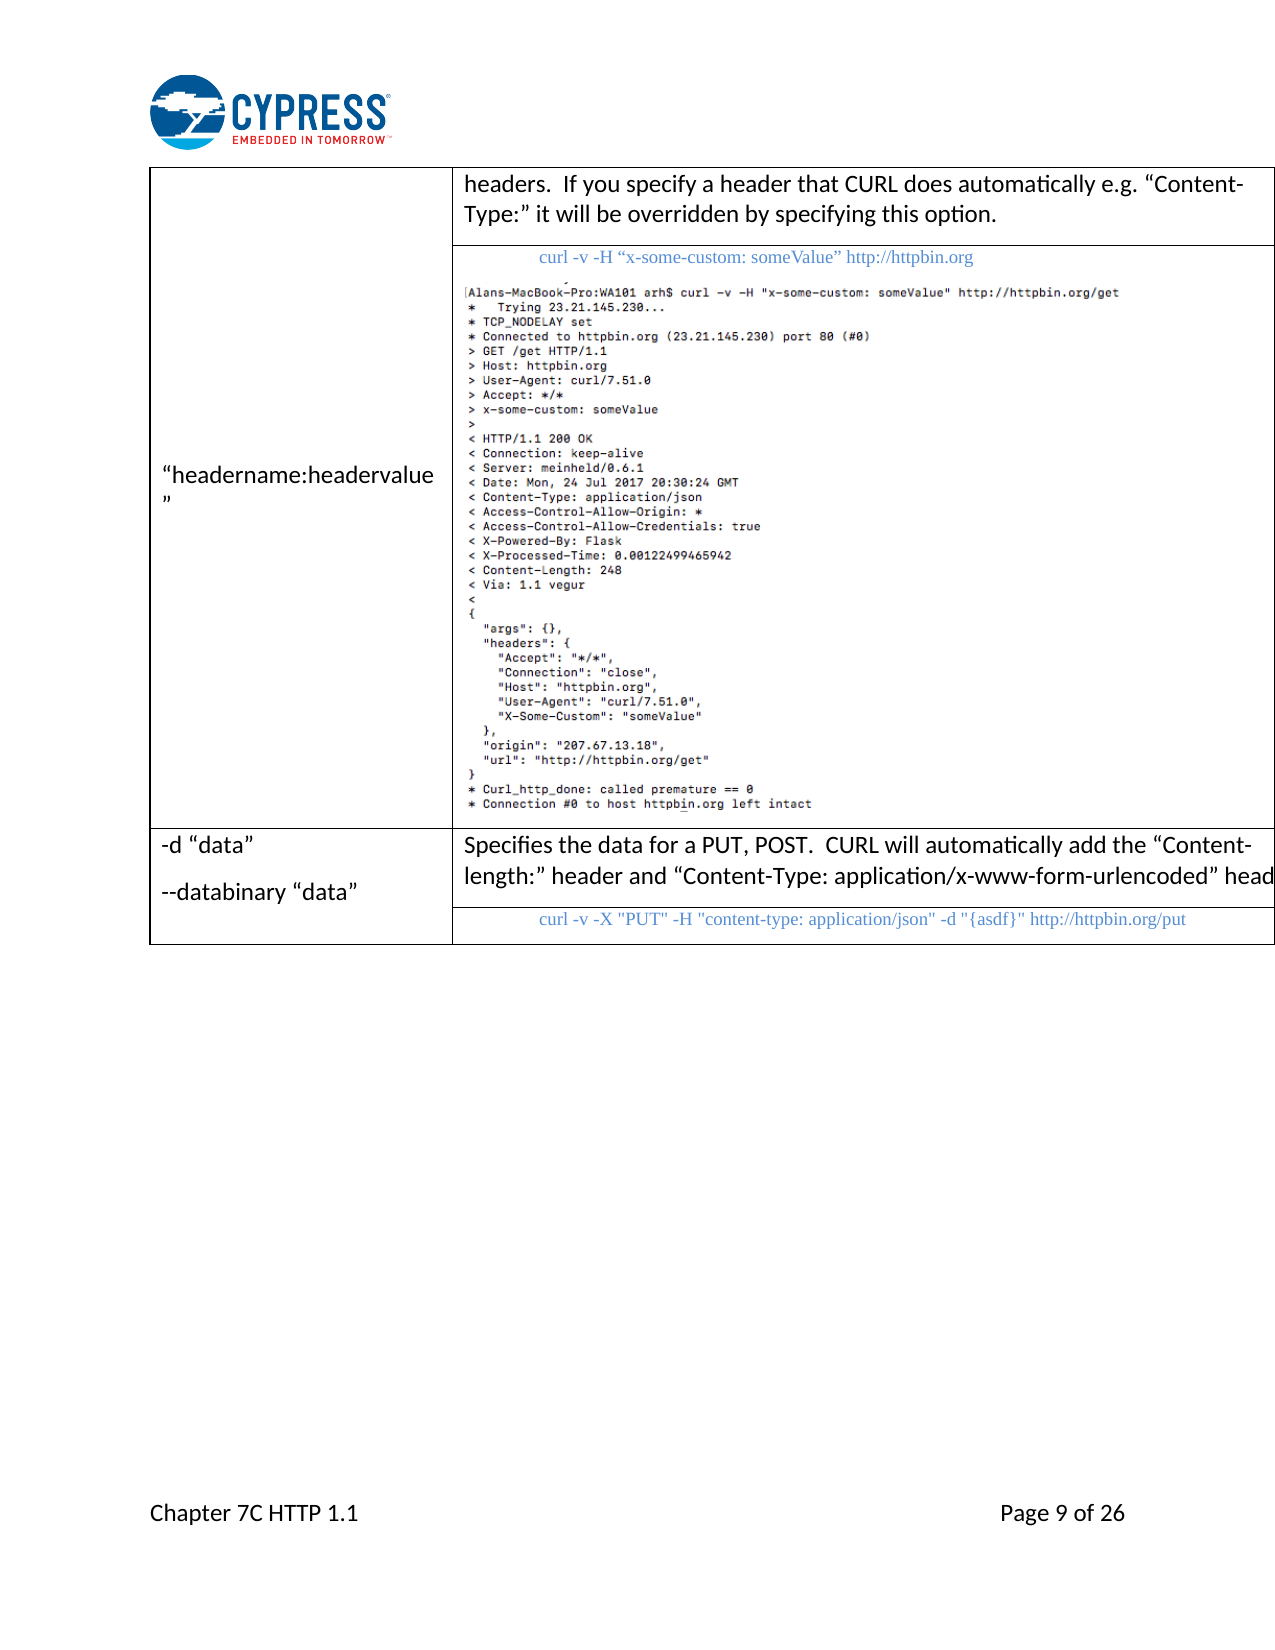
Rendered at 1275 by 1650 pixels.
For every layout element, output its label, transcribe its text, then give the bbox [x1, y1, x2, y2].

table_cell curl -v -H “x-some-custom: someValue” http://httpbin.org [453, 246, 1274, 828]
table_cell -H “headername:headervalue” [151, 168, 452, 828]
picture [150, 75, 392, 150]
picture [463, 282, 1132, 812]
table_cell curl -v -X "PUT" -H "content-type: application/json" -d "{asdf}" http://httpbin.org/put [453, 908, 1274, 944]
table_cell -d “data” --databinary “data” [151, 829, 452, 944]
table_cell Specifies the data for a PUT, POST. CURL will automatically add the “Content-length:” header and “Content-Type: application/x-www-form-urlencoded” header. [453, 829, 1274, 907]
